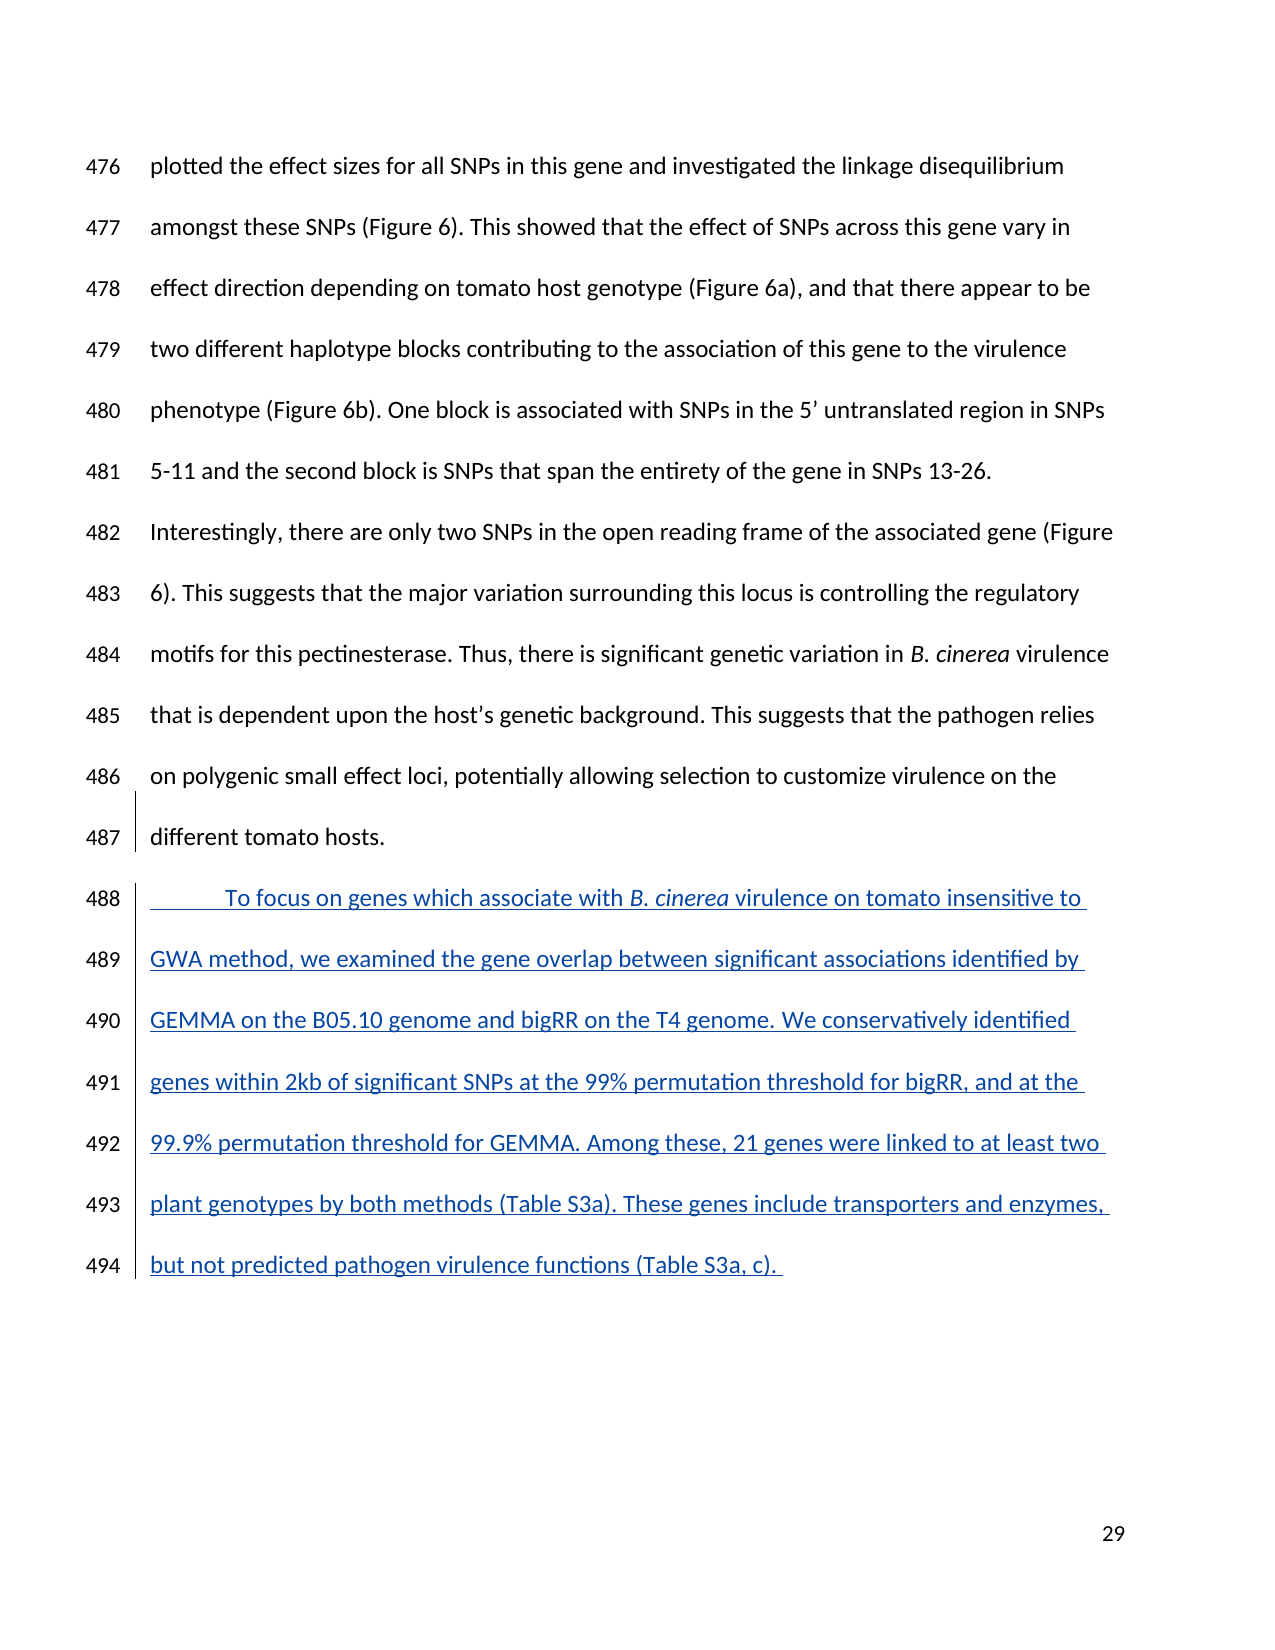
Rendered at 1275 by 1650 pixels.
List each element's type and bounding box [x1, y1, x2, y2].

text [150, 150, 1125, 852]
